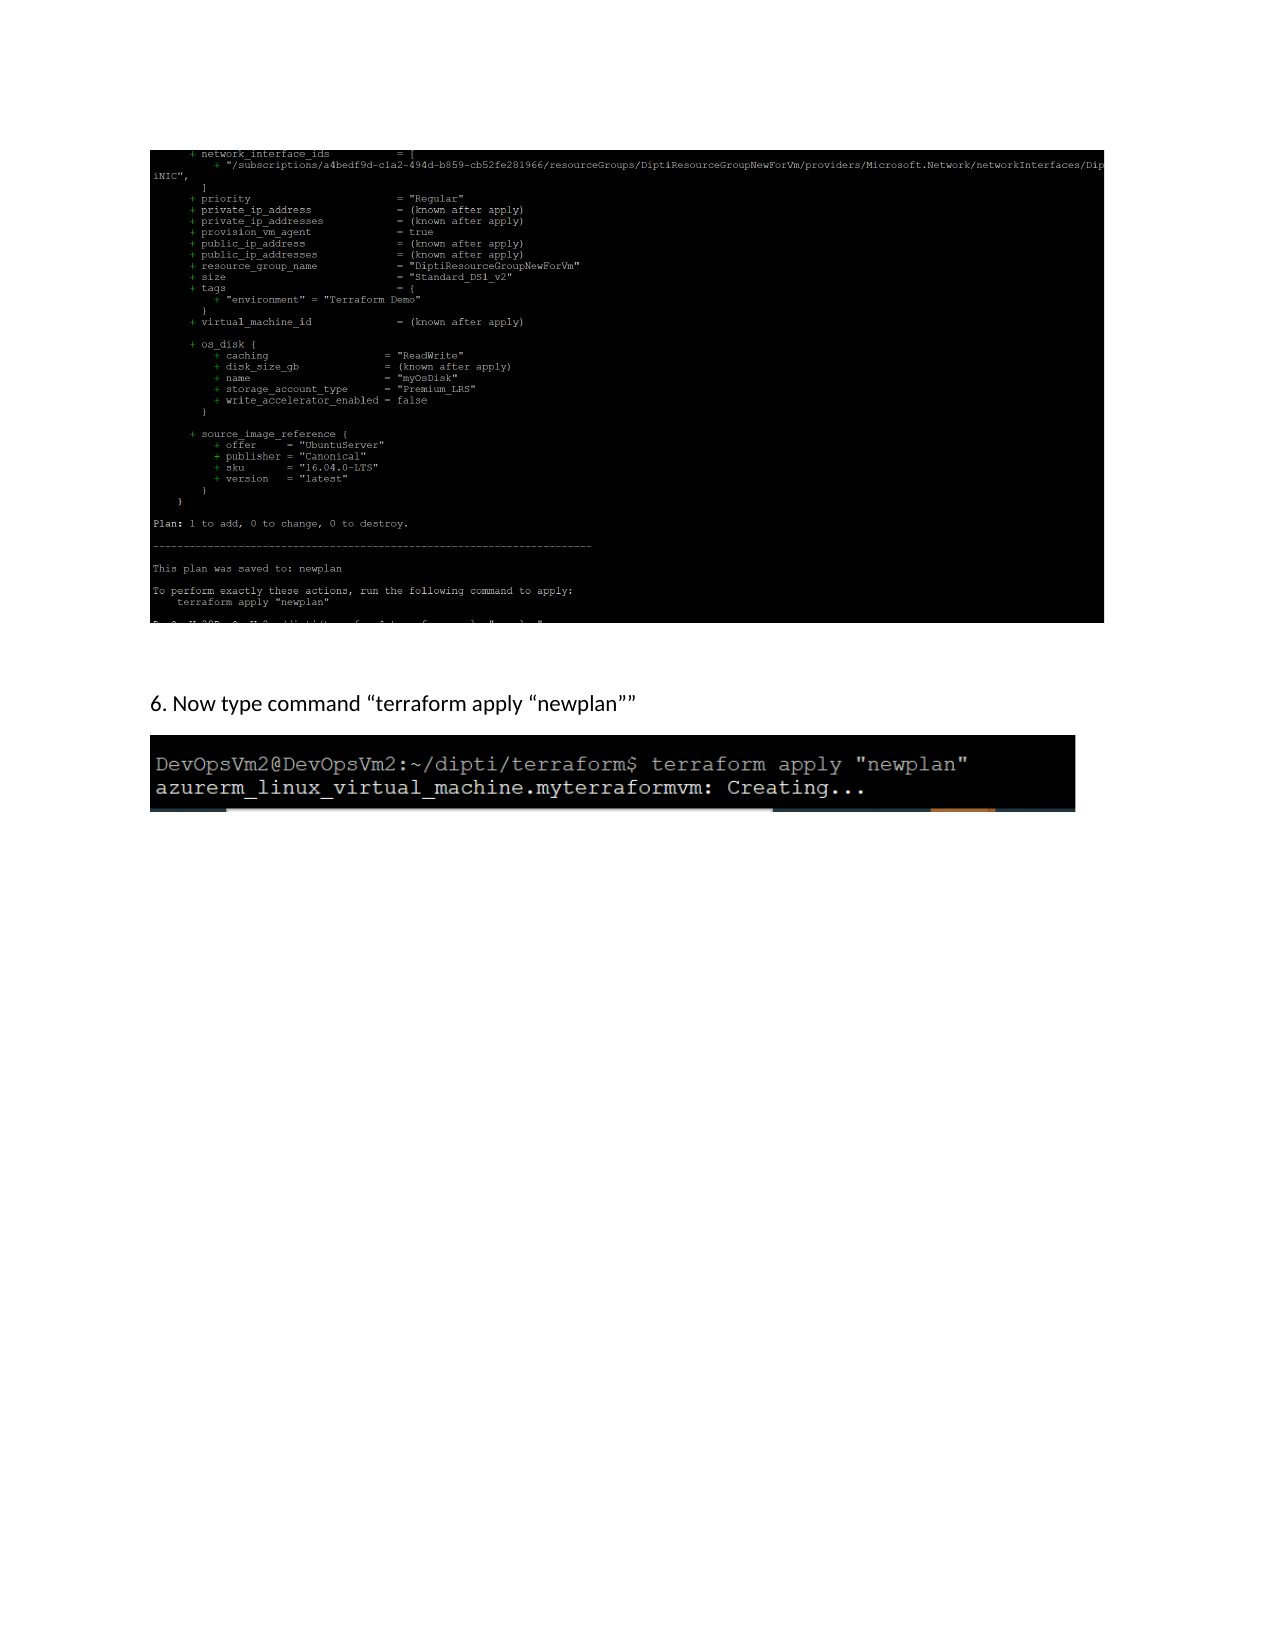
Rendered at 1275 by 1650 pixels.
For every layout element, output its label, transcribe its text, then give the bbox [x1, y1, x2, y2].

text 6. Now type command “terraform apply “newplan”” [150, 689, 1125, 717]
picture [150, 150, 1105, 623]
picture [150, 735, 1076, 812]
